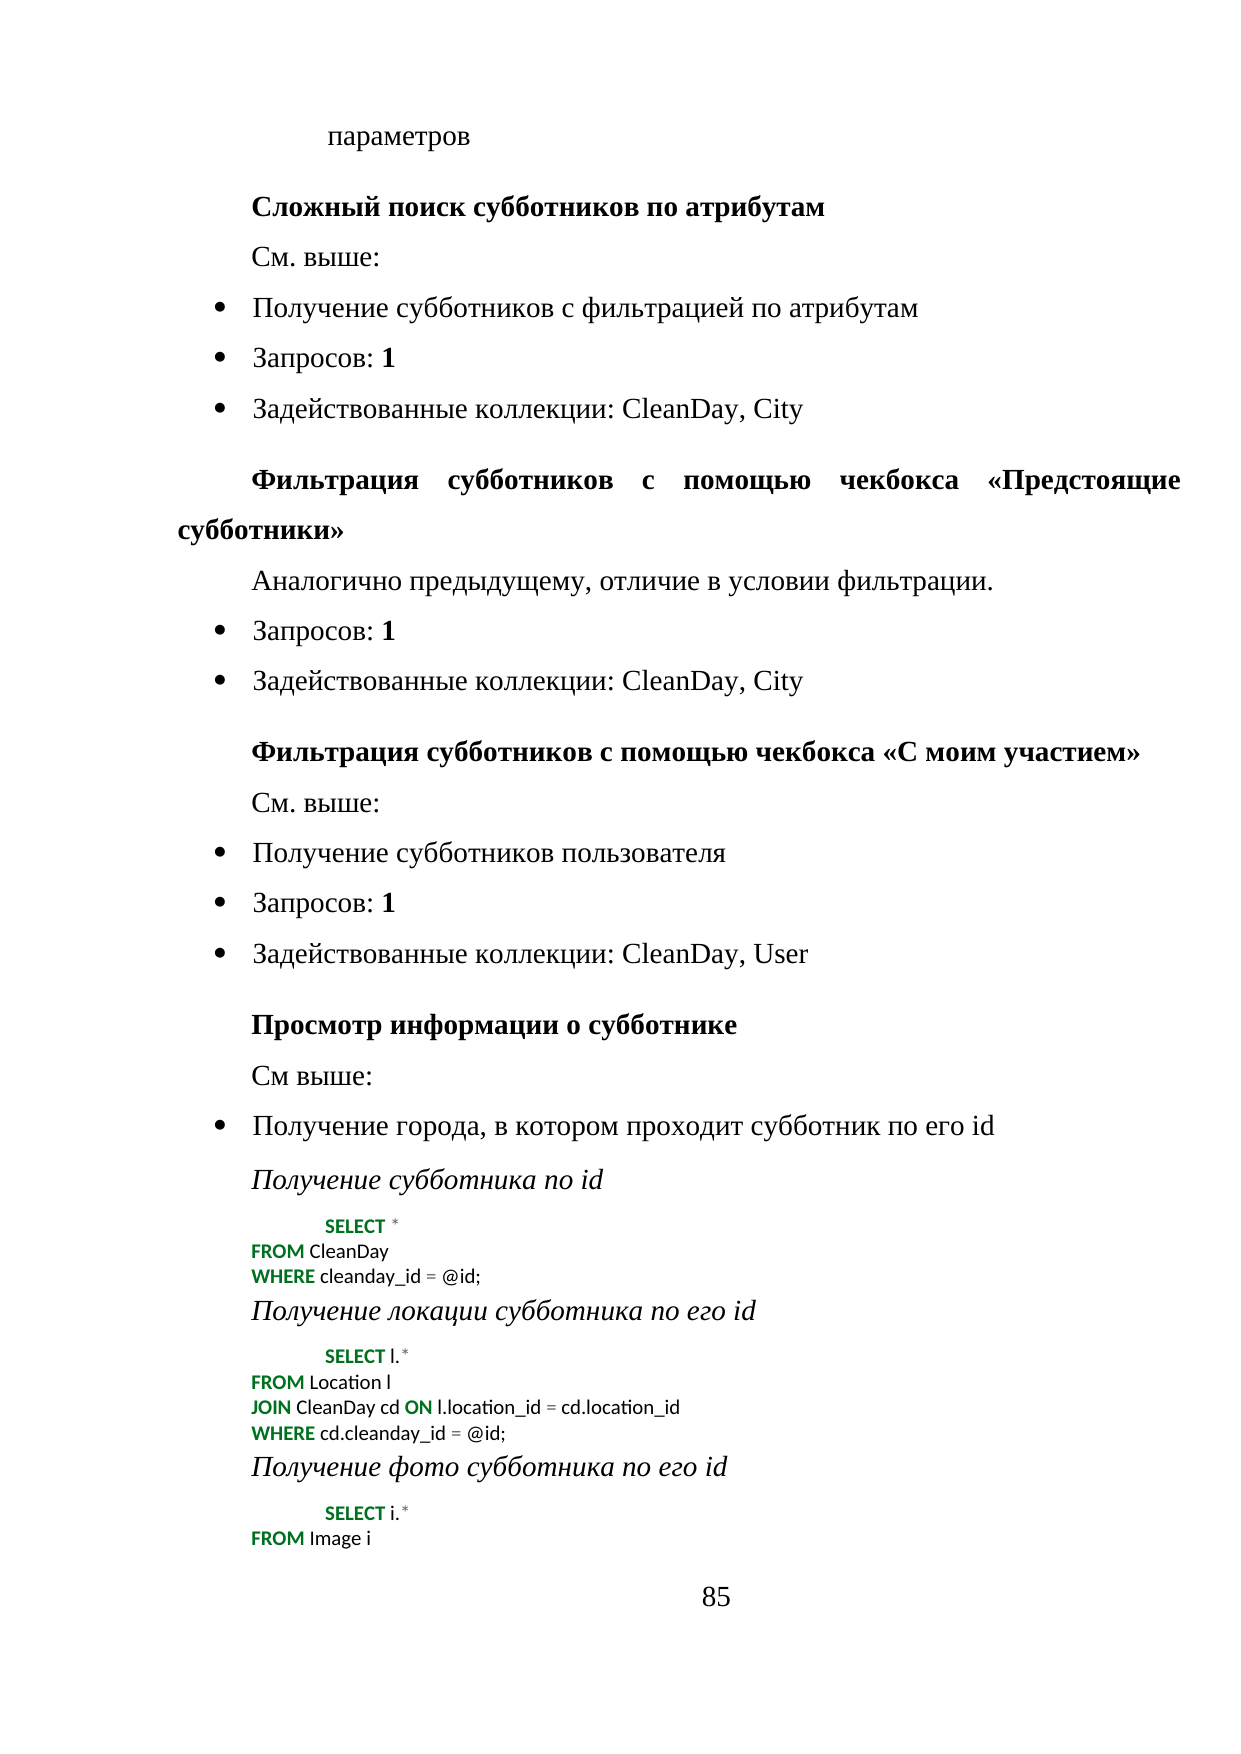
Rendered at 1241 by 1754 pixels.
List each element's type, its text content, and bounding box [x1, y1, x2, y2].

list Получение субботников пользователя [215, 835, 1181, 869]
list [290, 118, 1181, 152]
list Запросов: 1 [215, 886, 1181, 919]
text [251, 1500, 1181, 1551]
subtitle Получение локации субботника по его id [177, 1293, 1181, 1327]
subtitle Просмотр информации о субботнике [177, 1007, 1181, 1041]
list Получение субботников с фильтрацией по атрибутам [215, 290, 1181, 323]
subtitle Получение субботника по id [177, 1162, 1181, 1196]
subtitle Получение фото субботника по его id [177, 1449, 1181, 1483]
list Задействованные коллекции: CleanDay, City [215, 391, 1181, 424]
text Аналогично предыдущему, отличие в условии фильтрации. [177, 563, 1181, 596]
text См выше: [177, 1058, 1181, 1091]
subtitle Фильтрация субботников с помощью чекбокса «С моим участием» [177, 734, 1181, 768]
text См. выше: [177, 785, 1181, 818]
list Запросов: 1 [215, 340, 1181, 374]
list Задействованные коллекции: CleanDay, User [215, 936, 1181, 970]
subtitle Сложный поиск субботников по атрибутам [177, 189, 1181, 223]
list Задействованные коллекции: CleanDay, City [215, 663, 1181, 697]
list Получение города, в котором проходит субботник по его id [215, 1108, 1181, 1142]
list Запросов: 1 [215, 613, 1181, 647]
subtitle Фильтрация субботников с помощью чекбокса «Предстоящие субботники» [177, 462, 1181, 546]
text SELECT l.* FROM Location l JOIN CleanDay cd ON l.location_id = cd.location_id WHERE cd.cleanday_id = @id; [251, 1343, 1181, 1445]
text См. выше: [177, 239, 1181, 273]
text SELECT * FROM CleanDay WHERE cleanday_id = @id; [251, 1213, 1181, 1289]
